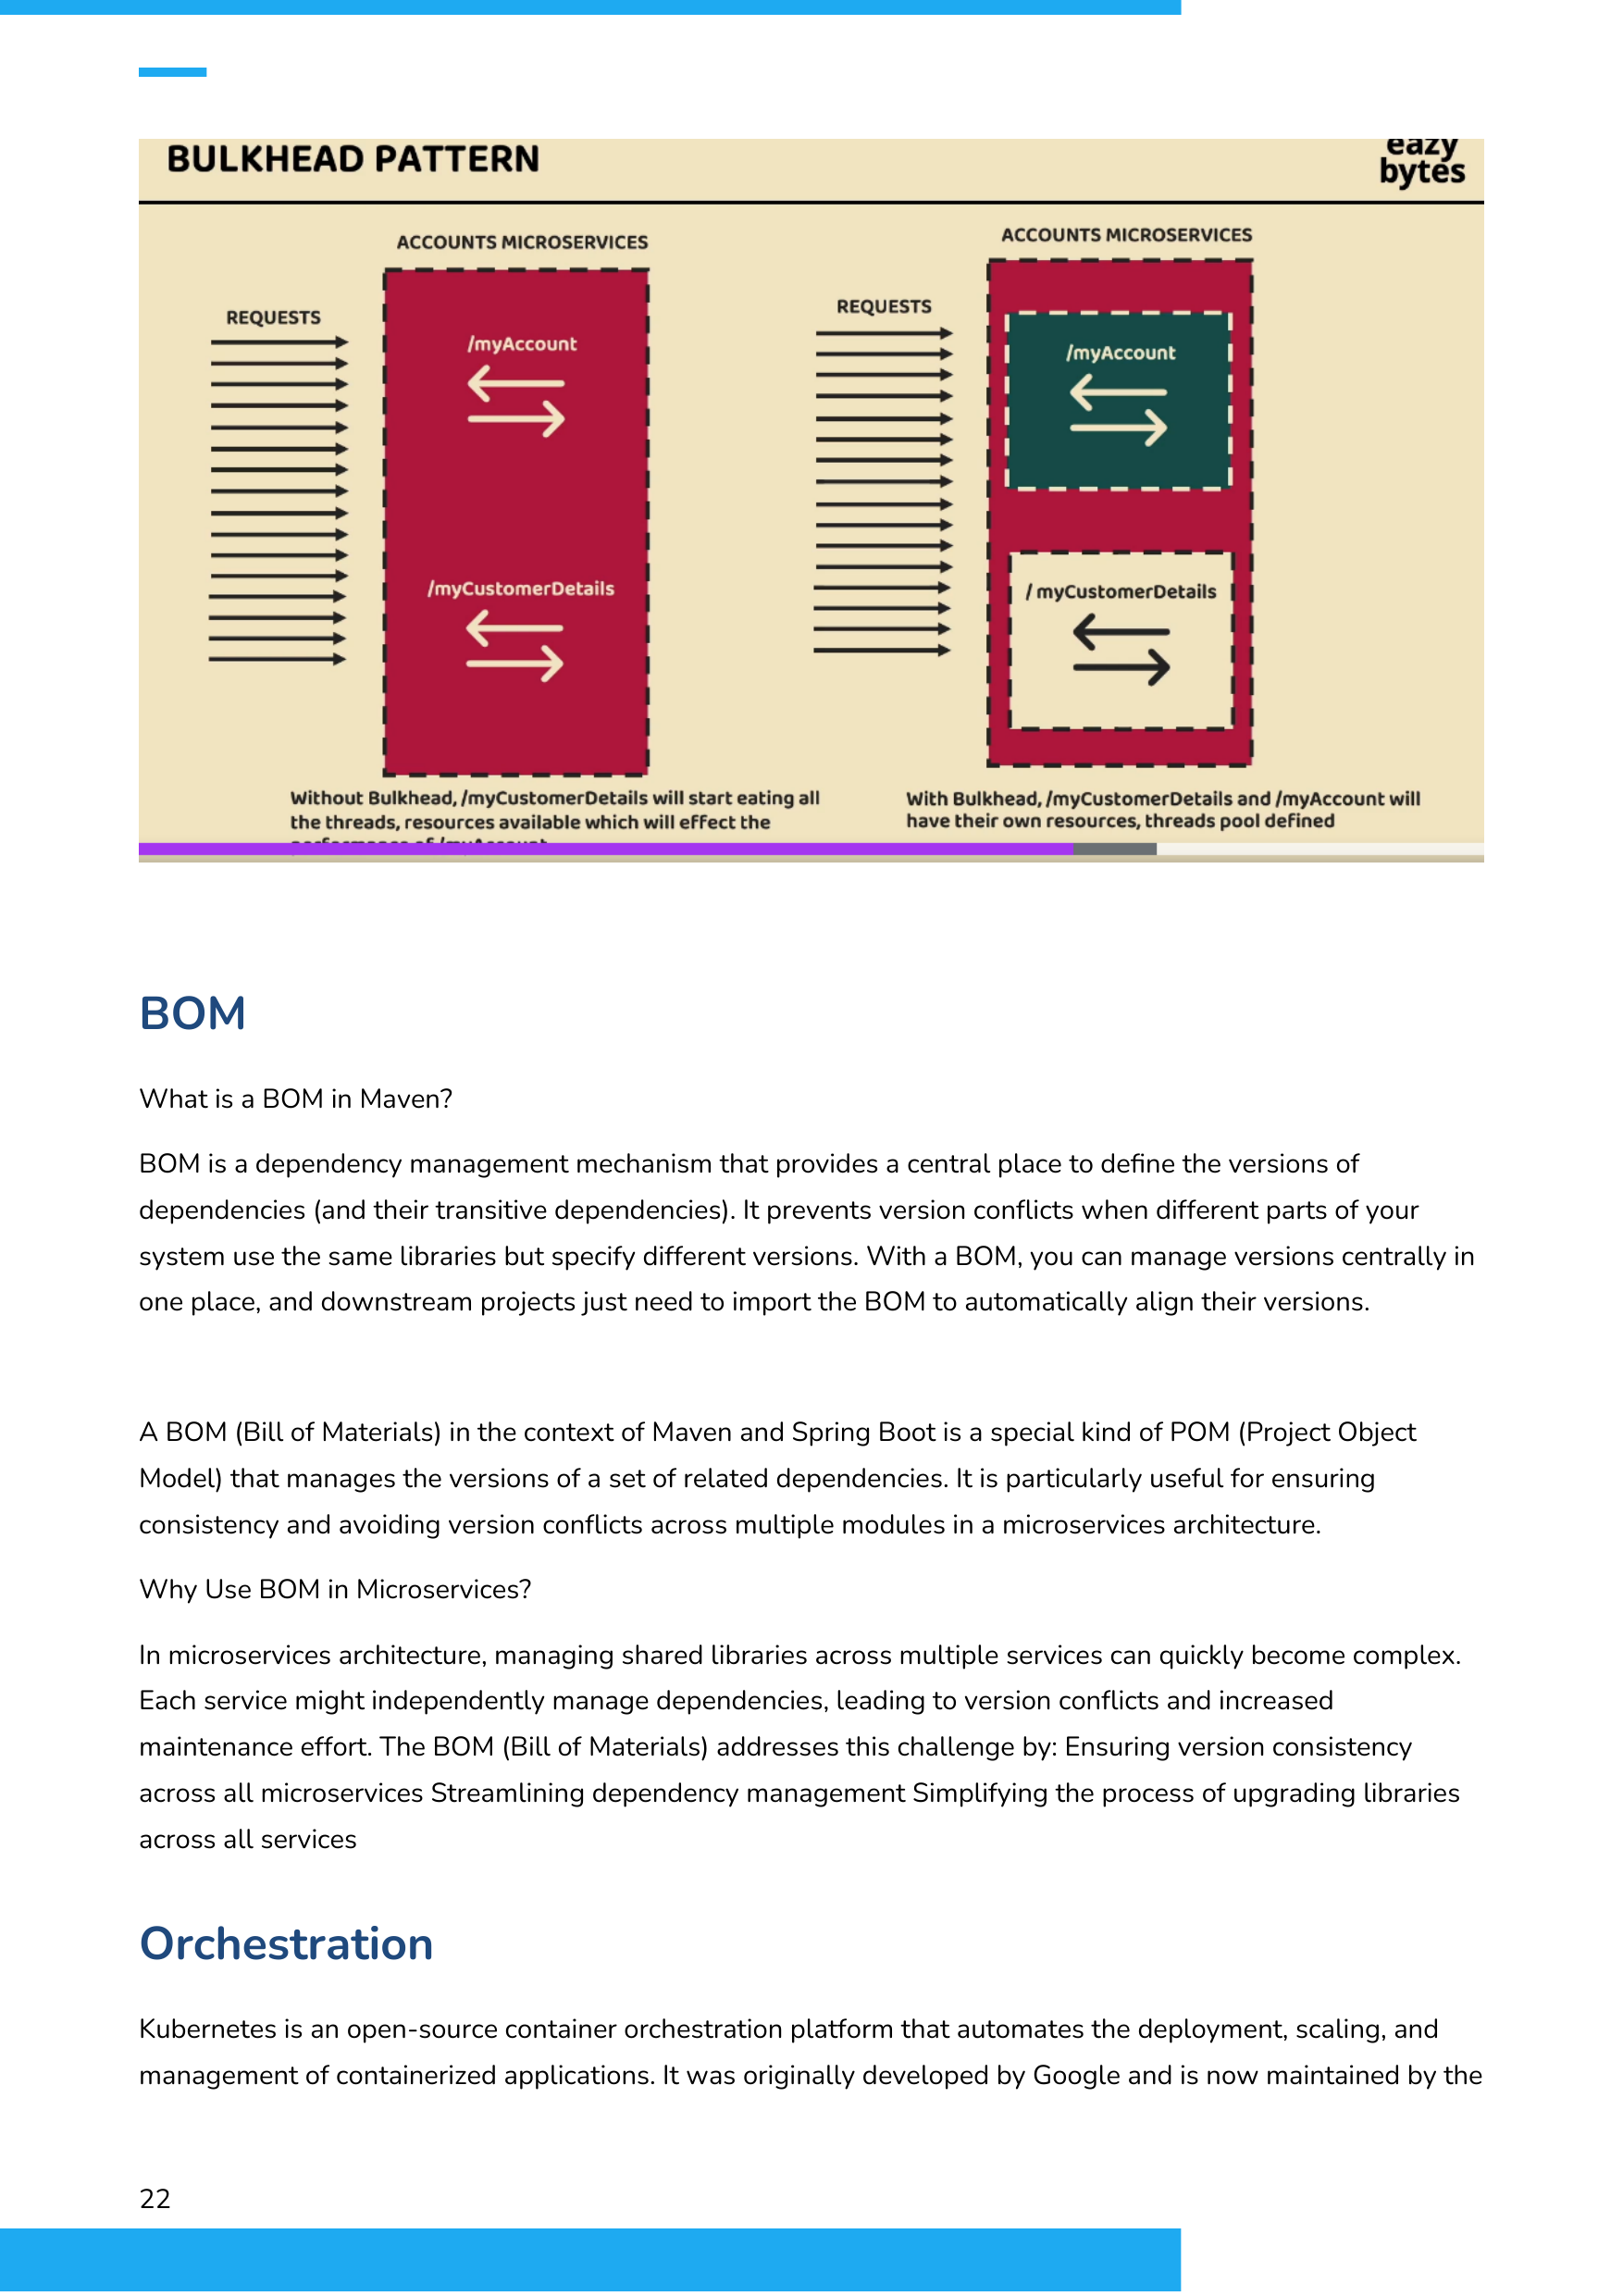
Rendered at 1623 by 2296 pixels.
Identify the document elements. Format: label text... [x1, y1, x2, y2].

picture [139, 139, 1484, 863]
text Why Use BOM in Microservices? [139, 1571, 1484, 1608]
subtitle Orchestration [139, 1913, 1484, 1976]
picture [139, 68, 207, 77]
text In microservices architecture, managing shared libraries across multiple services can quickly become complex. Each service might independently manage dependencies, leading to version conflicts and increased maintenance effort. The BOM (Bill of Materials) addresses this challenge by: Ensuring version consistency across all microservices Streamlining dependency management Simplifying the process of upgrading libraries across all services [139, 1637, 1484, 1857]
text BOM is a dependency management mechanism that provides a central place to define the versions of dependencies (and their transitive dependencies). It prevents version conflicts when different parts of your system use the same libraries but specify different versions. With a BOM, you can manage versions centrally in one place, and downstream projects just need to import the BOM to automatically align their versions. [139, 1146, 1484, 1321]
text A BOM (Bill of Materials) in the context of Maven and Spring Boot is a special kind of POM (Project Object Model) that manages the versions of a set of related dependencies. It is particularly useful for ensuring consistency and avoiding version conflicts across multiple modules in a microservices architecture. [139, 1414, 1484, 1543]
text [139, 2011, 1484, 2094]
subtitle BOM [139, 983, 1484, 1046]
text What is a BOM in Maven? [139, 1081, 1484, 1117]
picture [0, 2228, 1182, 2291]
picture [0, 0, 1182, 15]
